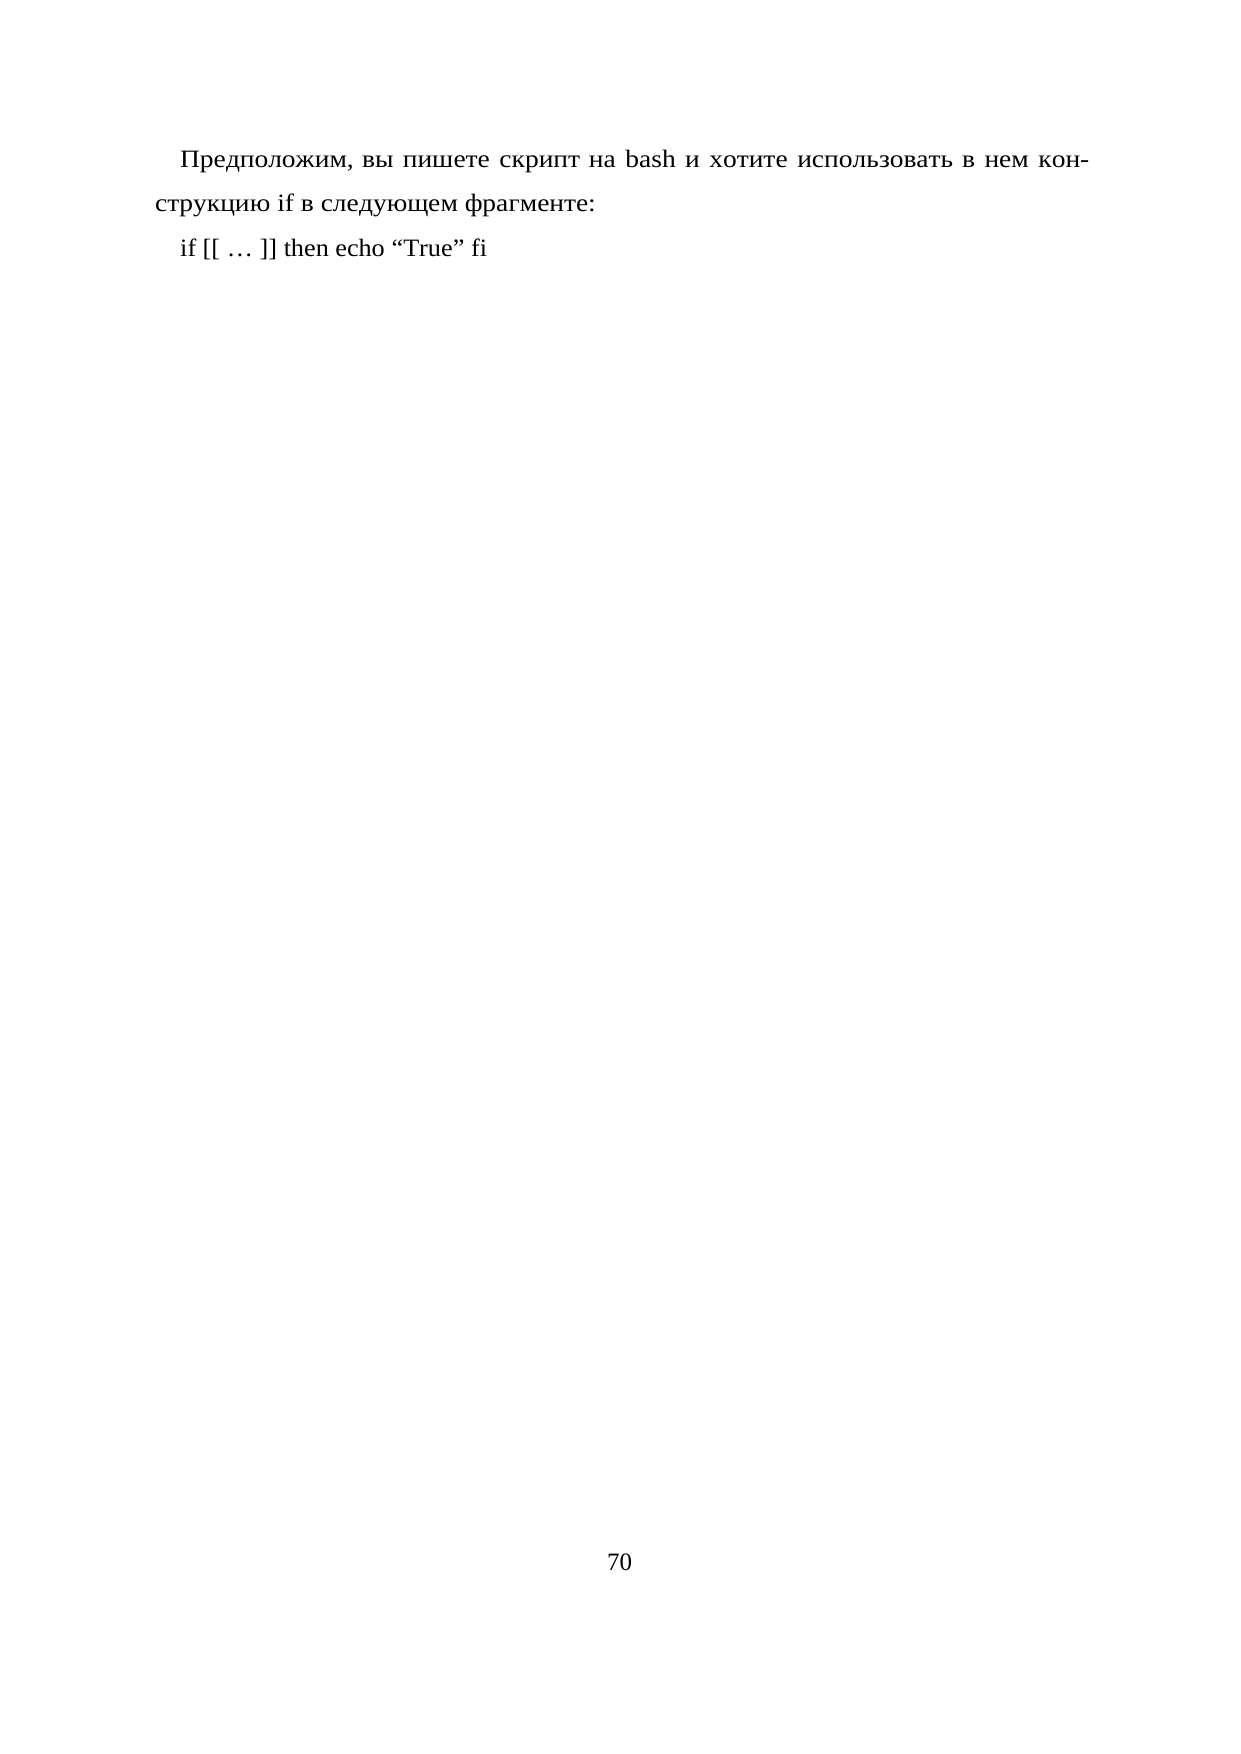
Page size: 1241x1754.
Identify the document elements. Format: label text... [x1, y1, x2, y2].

text if [[ … ]] then echo “True” fi [180, 233, 1240, 262]
text Предположим, вы пишете скрипт на bash и хотите использовать в нем кон- струкцию if в следующем фрагменте: [155, 144, 1091, 217]
